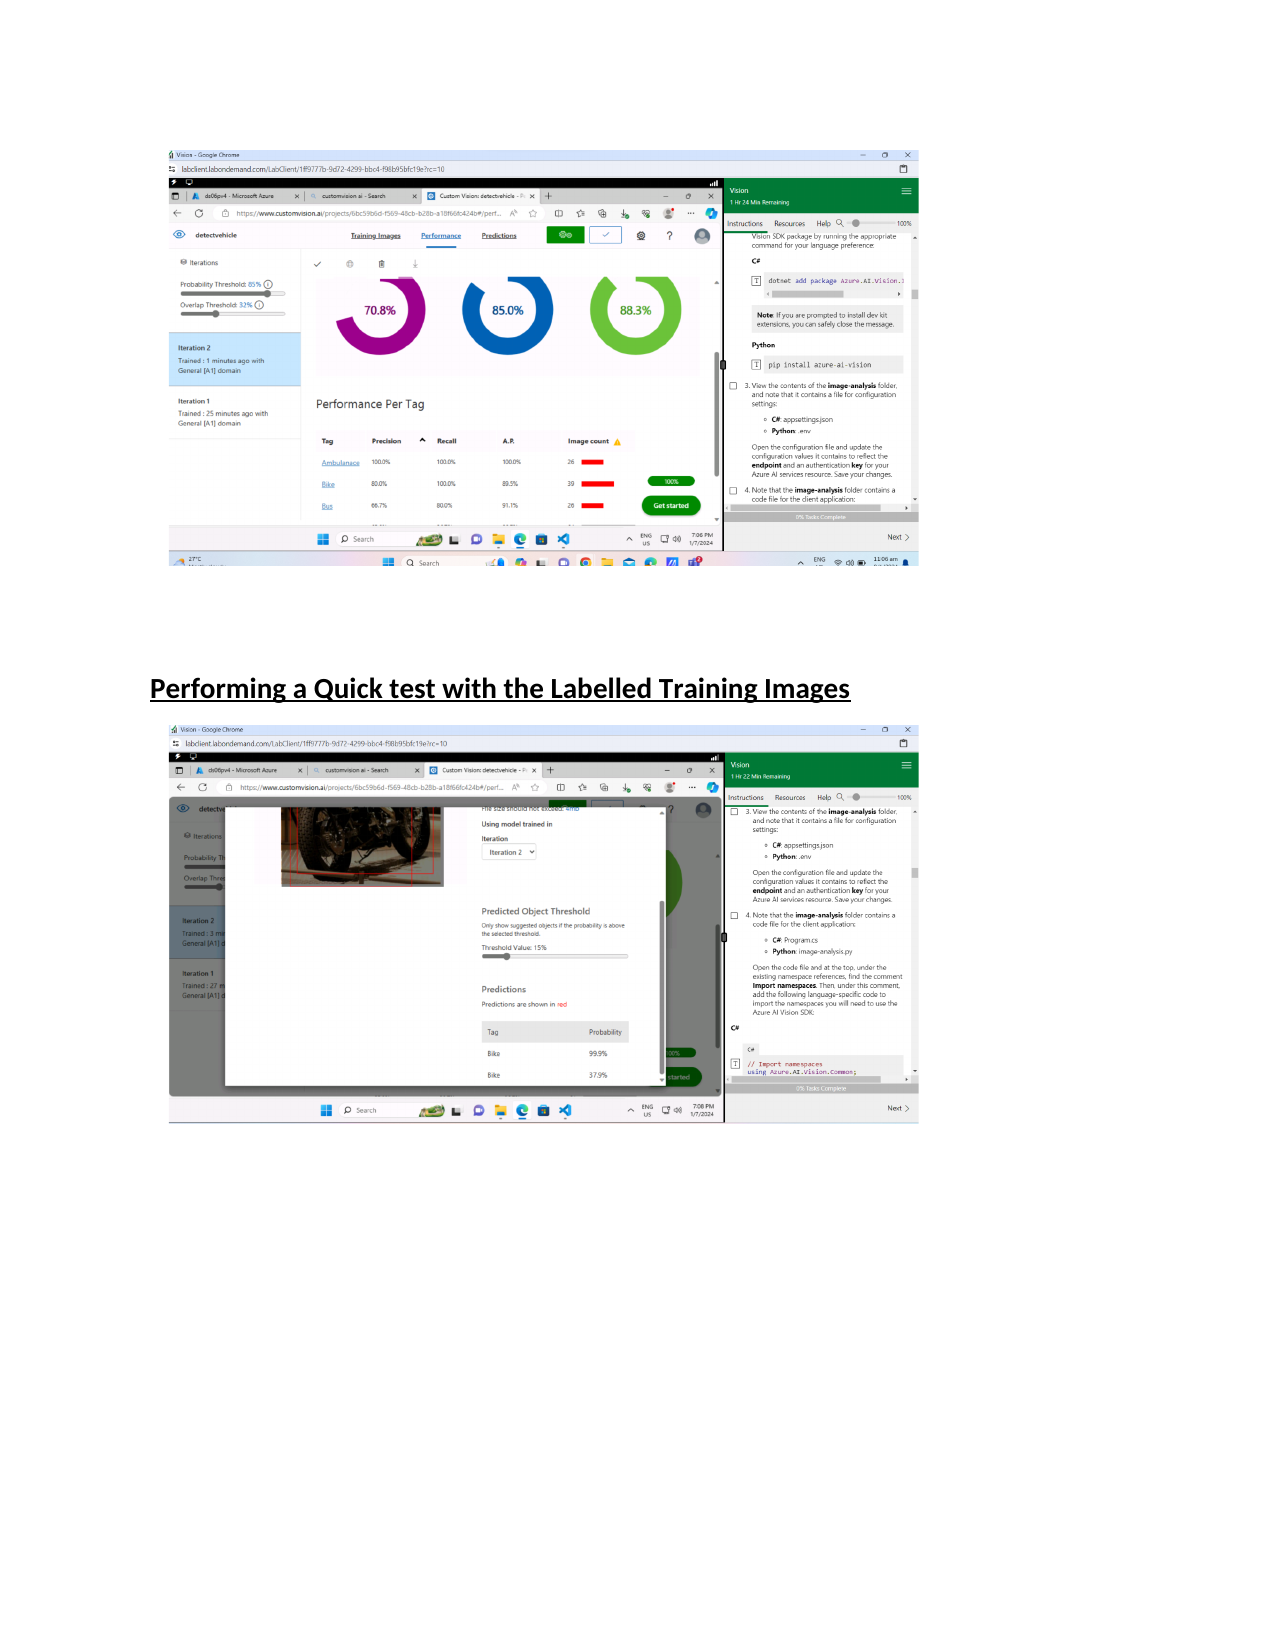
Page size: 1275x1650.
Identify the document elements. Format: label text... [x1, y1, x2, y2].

text Performing a Quick test with the Labelled Training Images [150, 670, 1125, 705]
